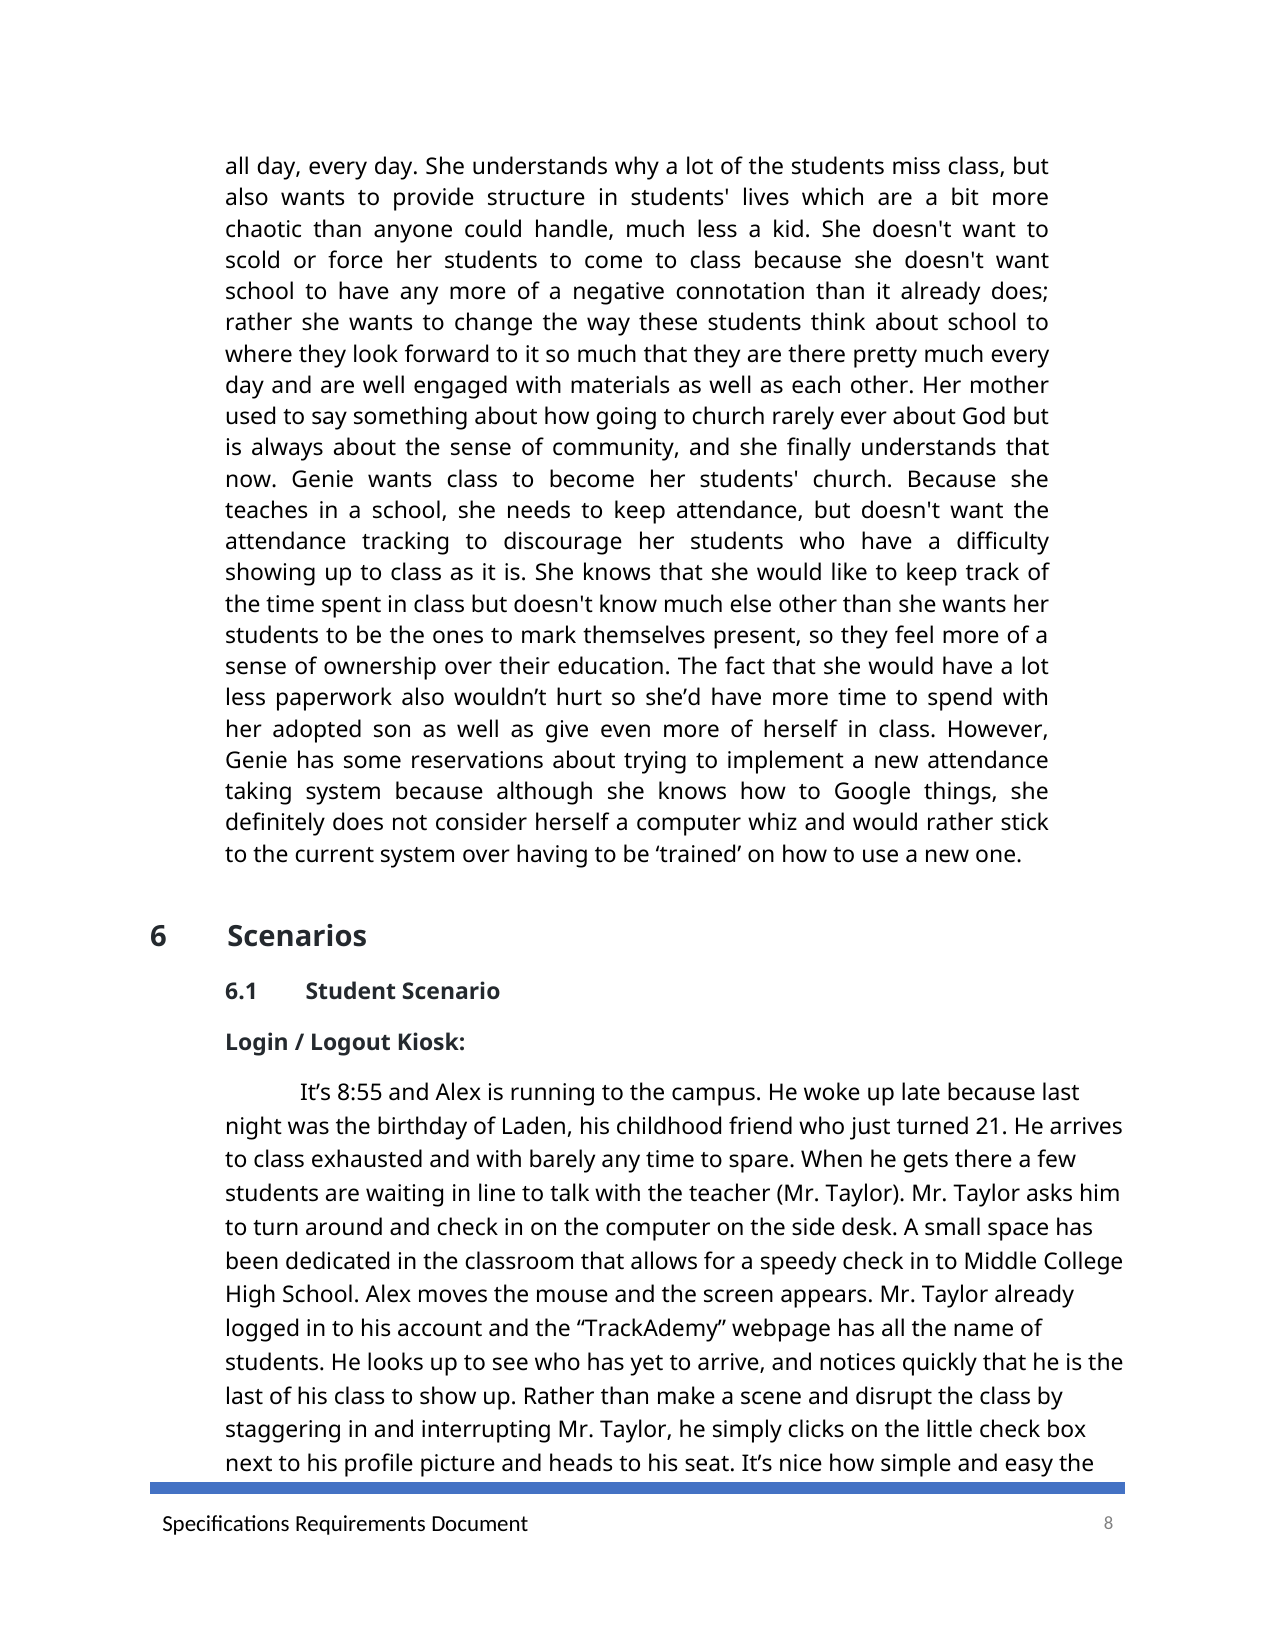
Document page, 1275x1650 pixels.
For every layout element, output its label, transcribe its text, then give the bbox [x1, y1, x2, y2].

text 6.1 Student Scenario [225, 975, 1125, 1006]
text 6 Scenarios [150, 916, 1125, 955]
